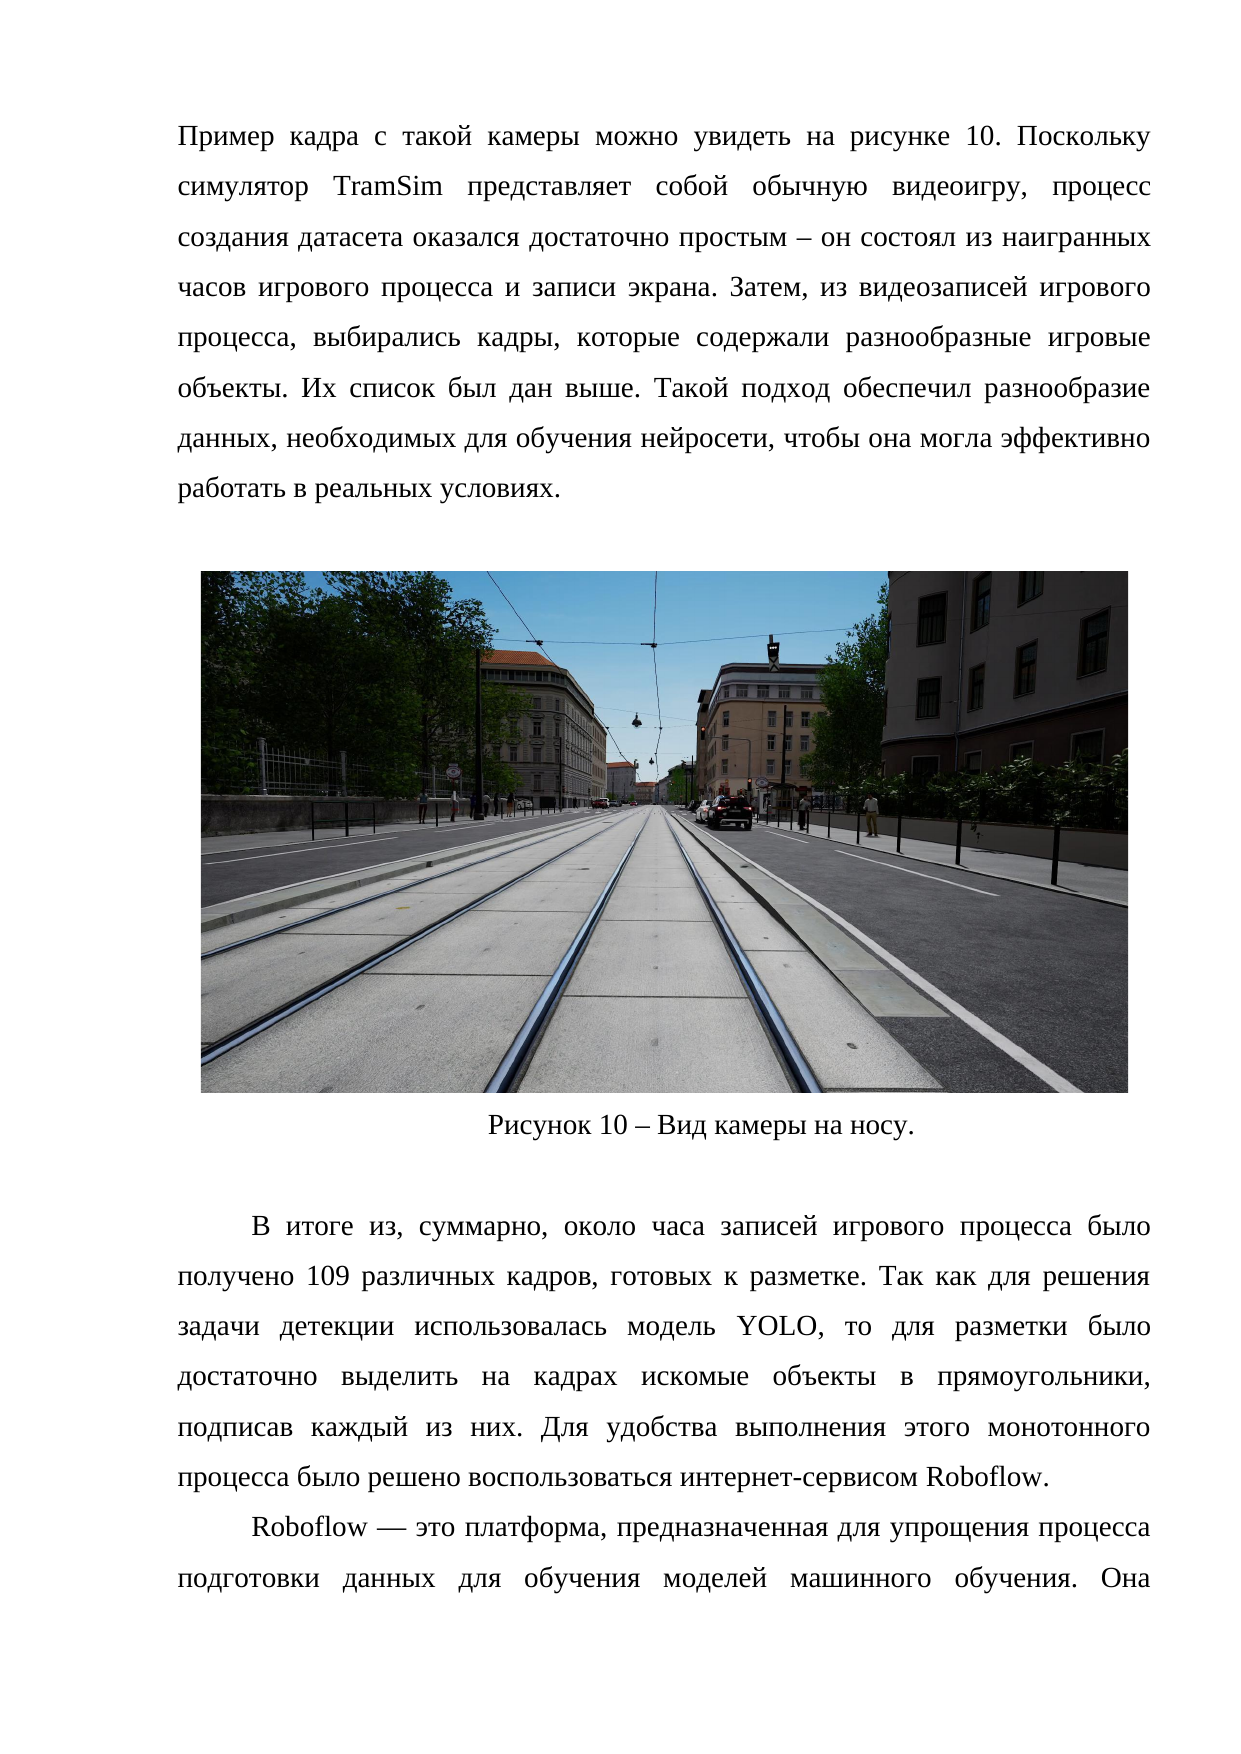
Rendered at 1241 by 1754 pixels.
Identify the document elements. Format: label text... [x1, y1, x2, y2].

text Рисунок 10 – Вид камеры на носу. [177, 1107, 1152, 1141]
picture [200, 571, 1129, 1093]
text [177, 118, 1152, 504]
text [177, 1509, 1152, 1593]
text В итоге из, суммарно, около часа записей игрового процесса было получено 109 различных кадров, готовых к разметке. Так как для решения задачи детекции использовалась модель YOLO, то для разметки было достаточно выделить на кадрах искомые объекты в прямоугольники, подписав каждый из них. Для удобства выполнения этого монотонного процесса было решено воспользоваться интернет-сервисом Roboflow. [177, 1208, 1152, 1493]
